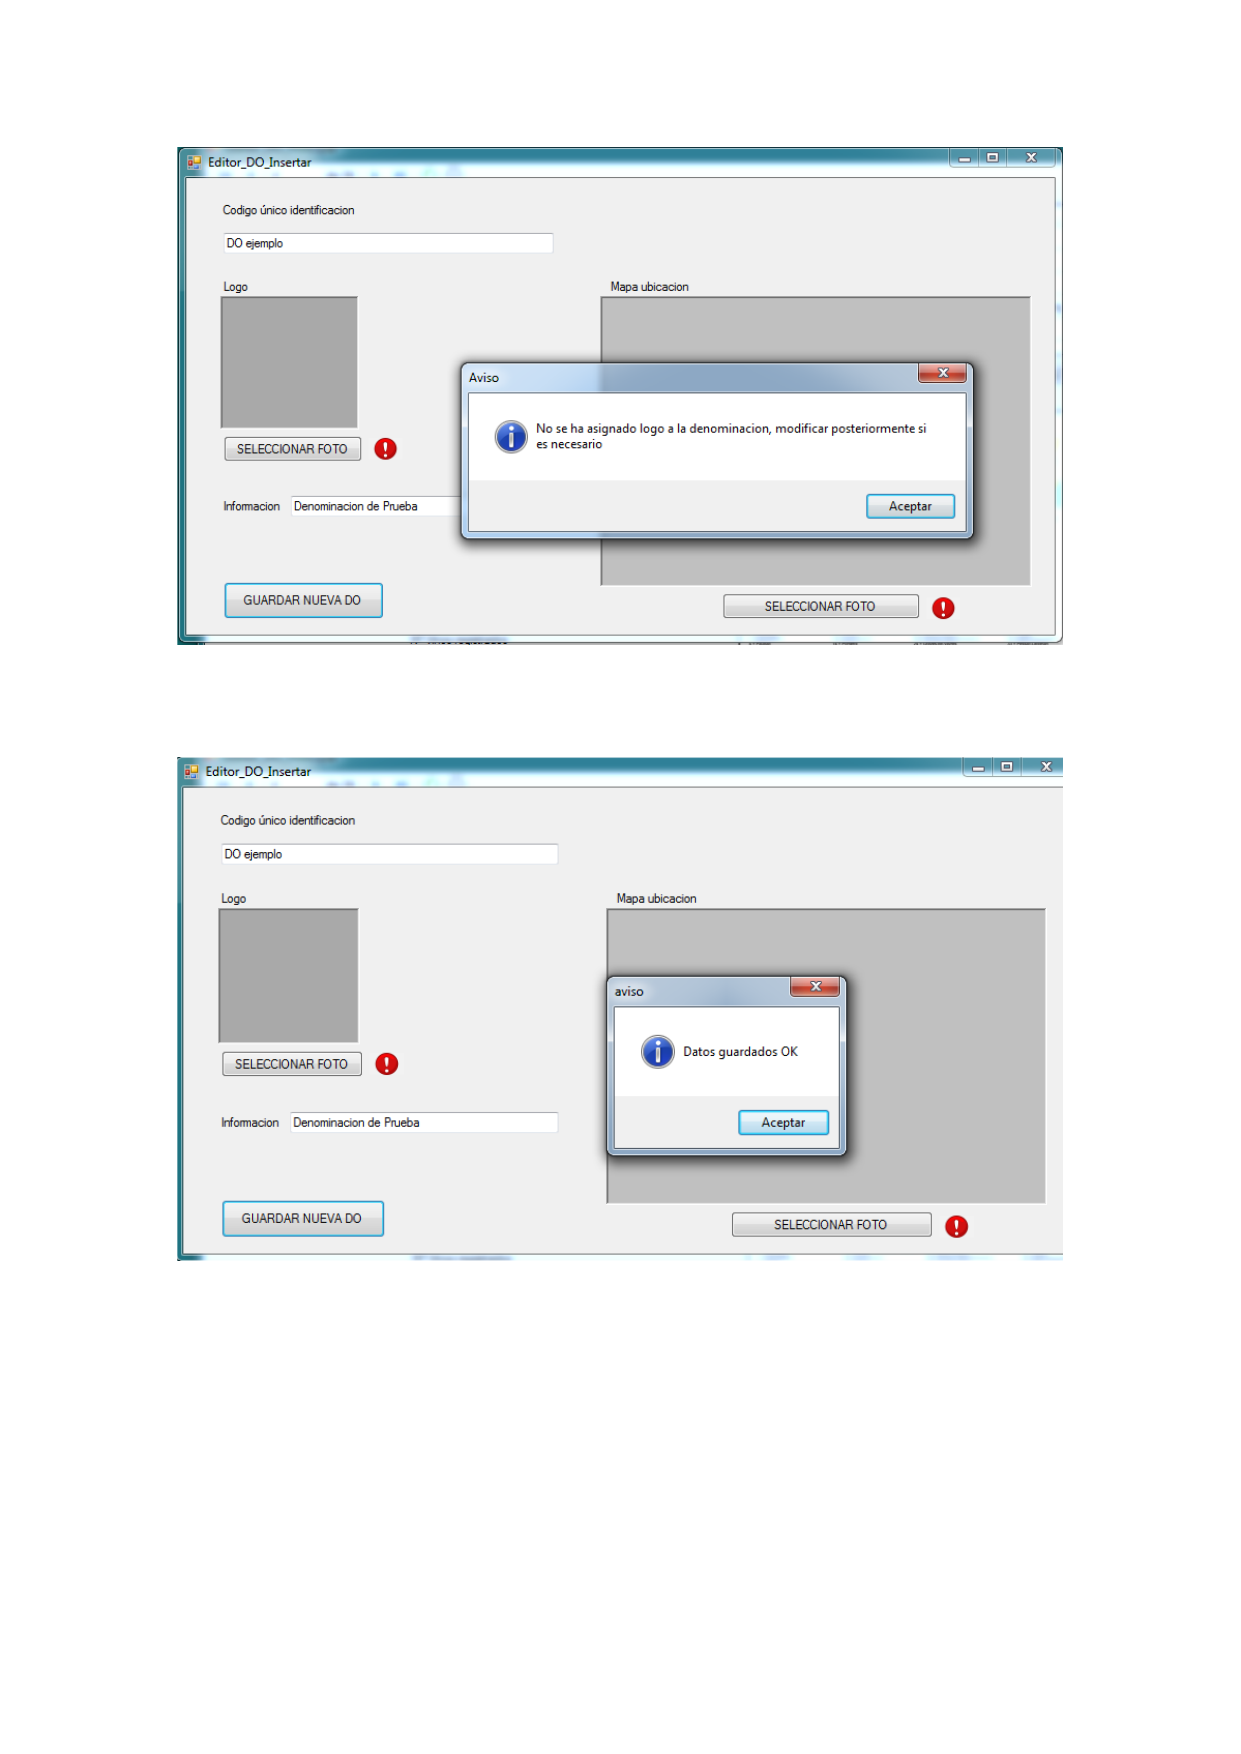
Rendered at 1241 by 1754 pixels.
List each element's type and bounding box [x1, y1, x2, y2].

picture [177, 757, 1063, 1261]
picture [177, 147, 1063, 645]
